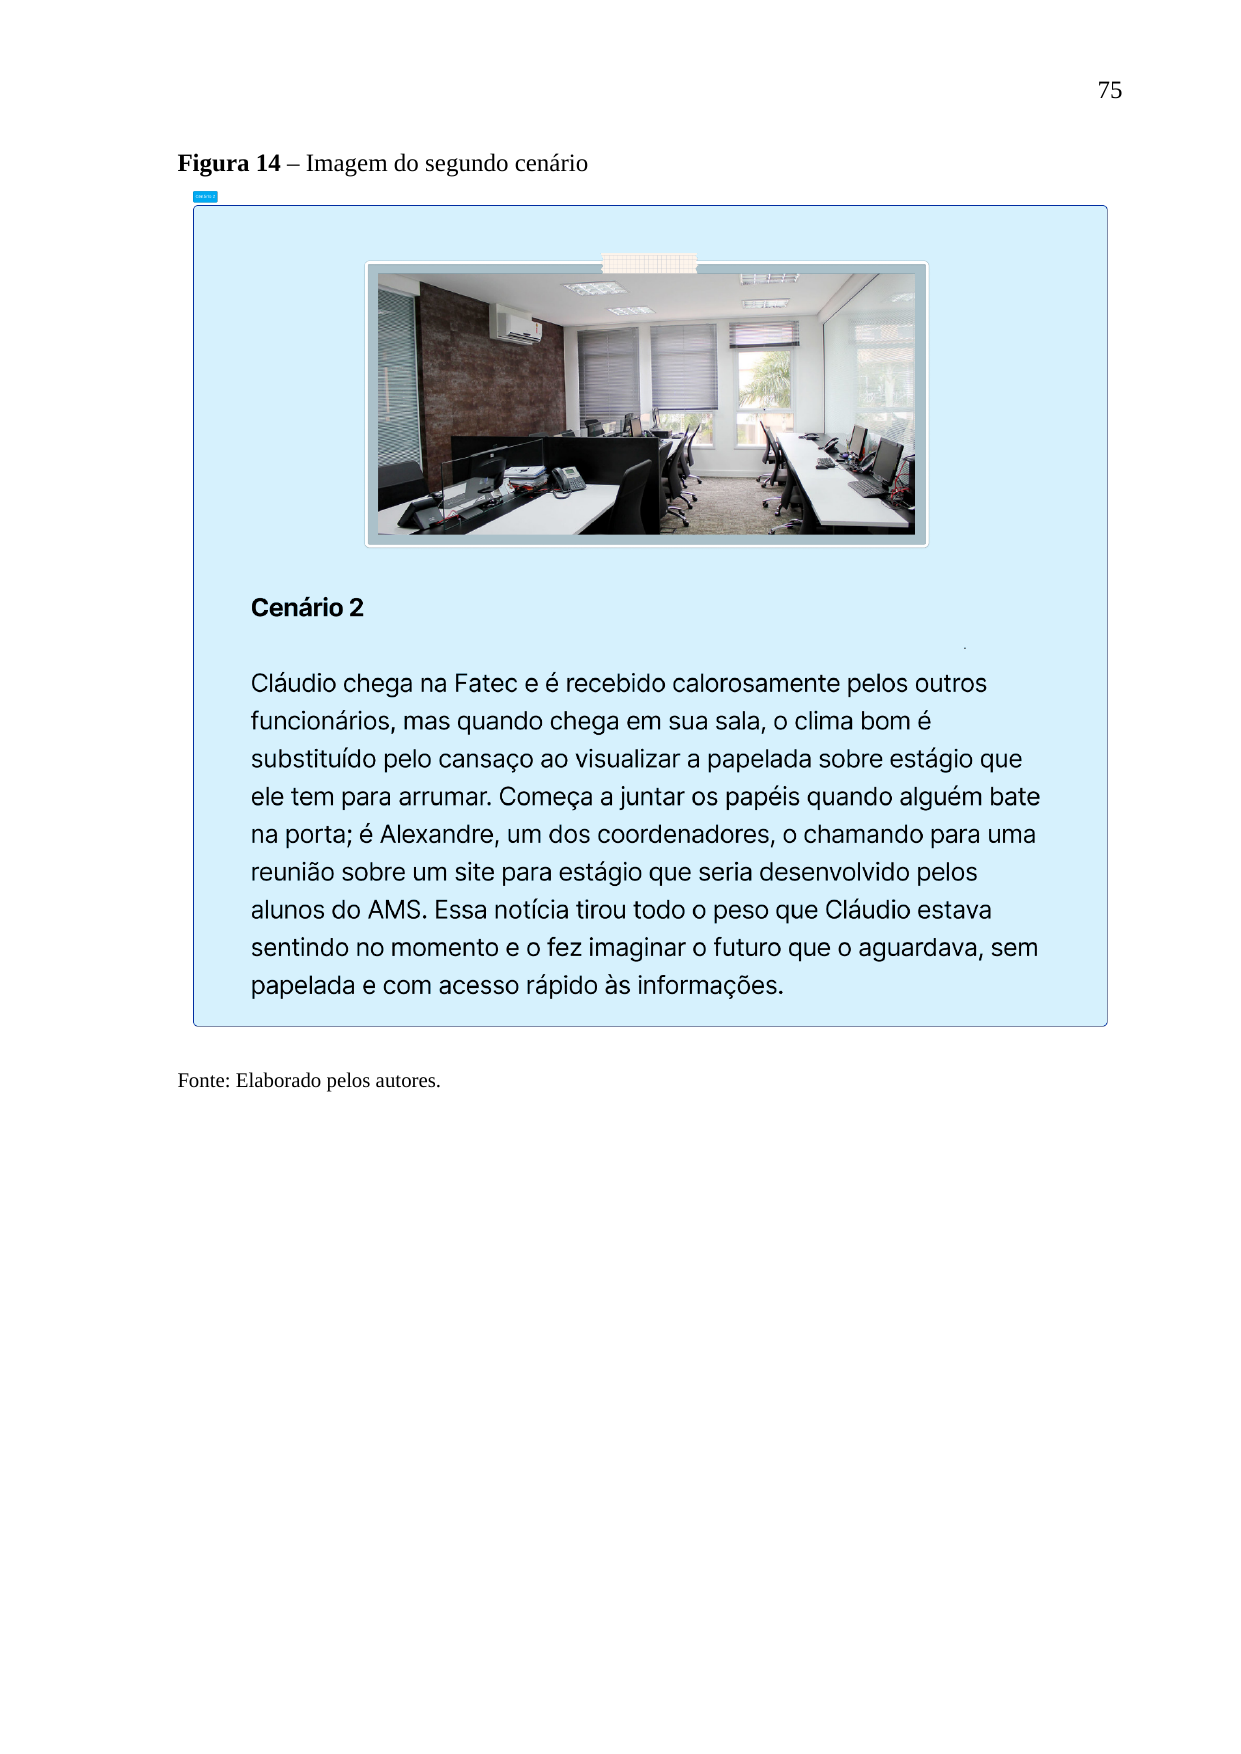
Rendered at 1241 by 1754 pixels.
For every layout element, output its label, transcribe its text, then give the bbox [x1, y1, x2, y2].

text Figura 14 – Imagem do segundo cenário [177, 148, 1122, 176]
picture [177, 189, 1123, 1042]
text Fonte: Elaborado pelos autores. [177, 1042, 1122, 1092]
